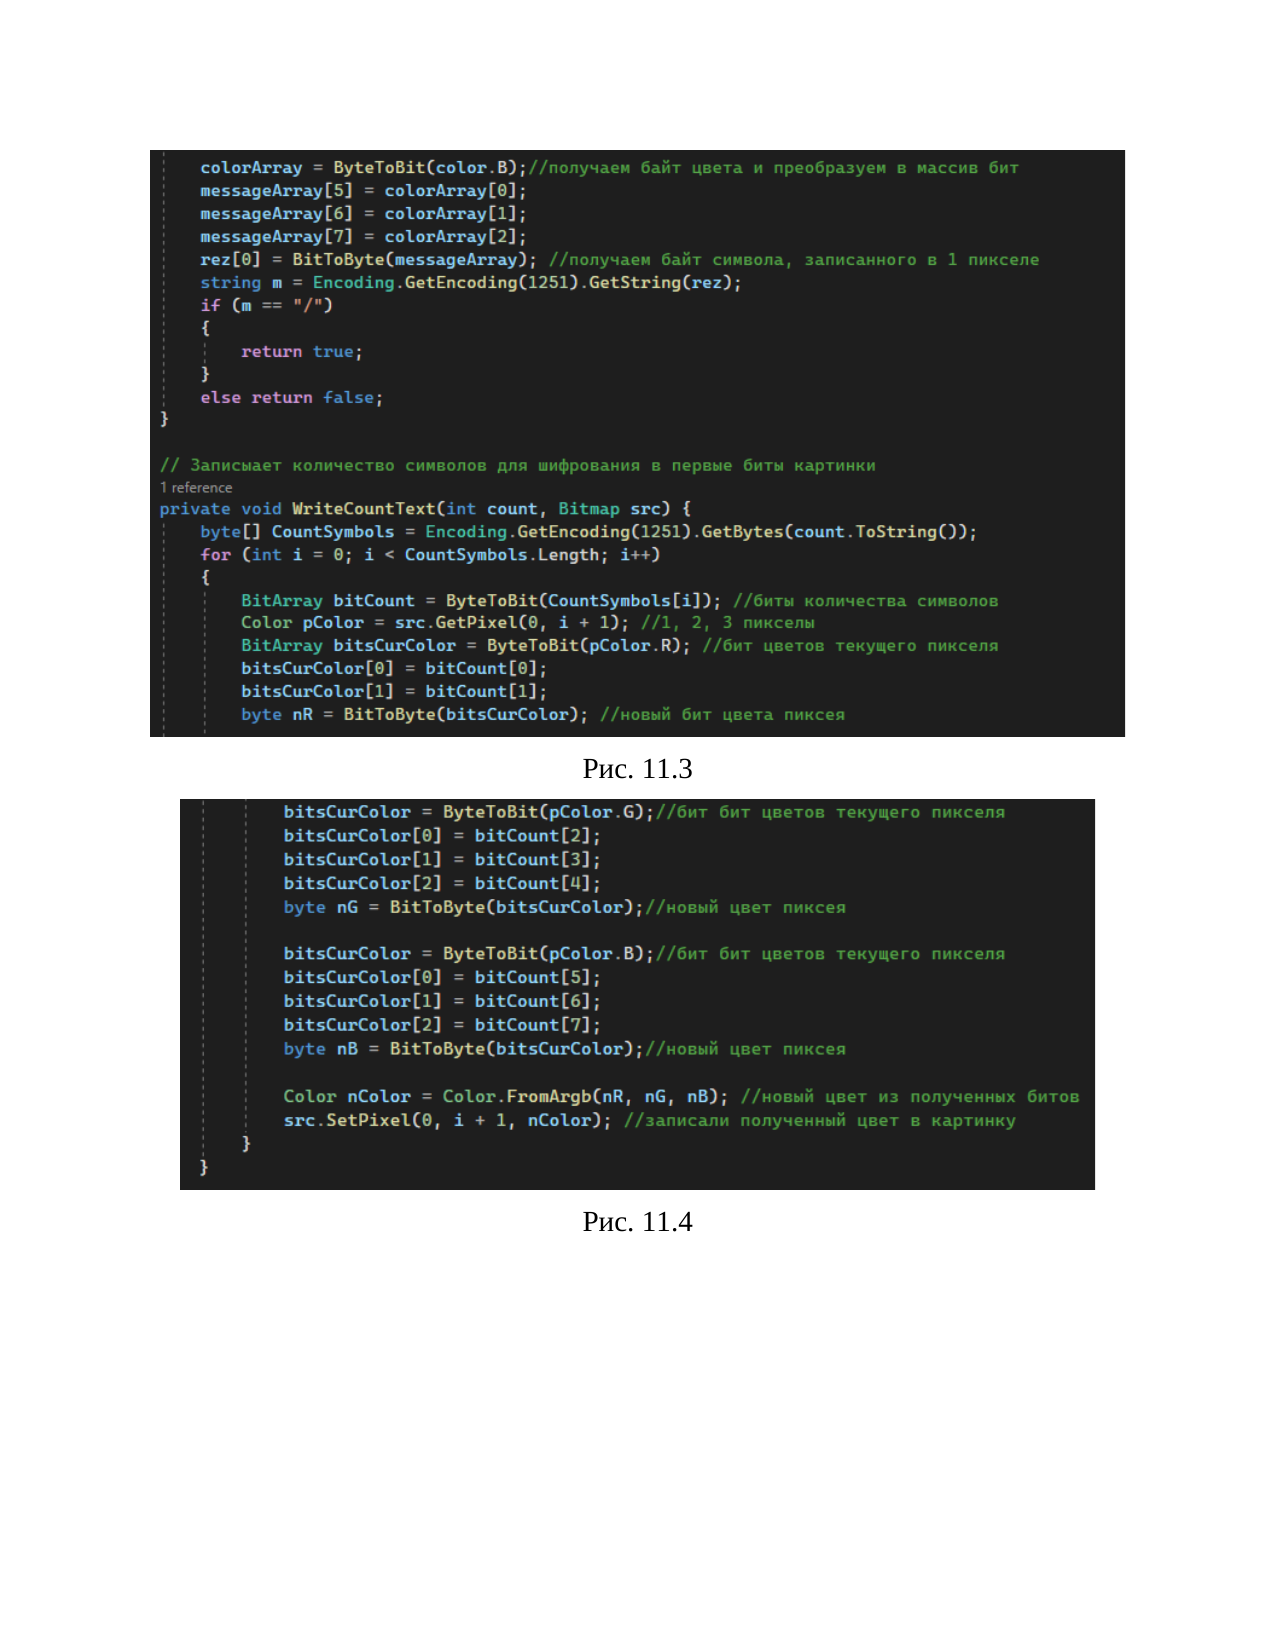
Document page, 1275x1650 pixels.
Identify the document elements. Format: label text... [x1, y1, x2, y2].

text Рис. 11.3 [150, 751, 1125, 784]
picture [180, 799, 1096, 1190]
picture [150, 150, 1125, 737]
text Рис. 11.4 [150, 1204, 1125, 1238]
